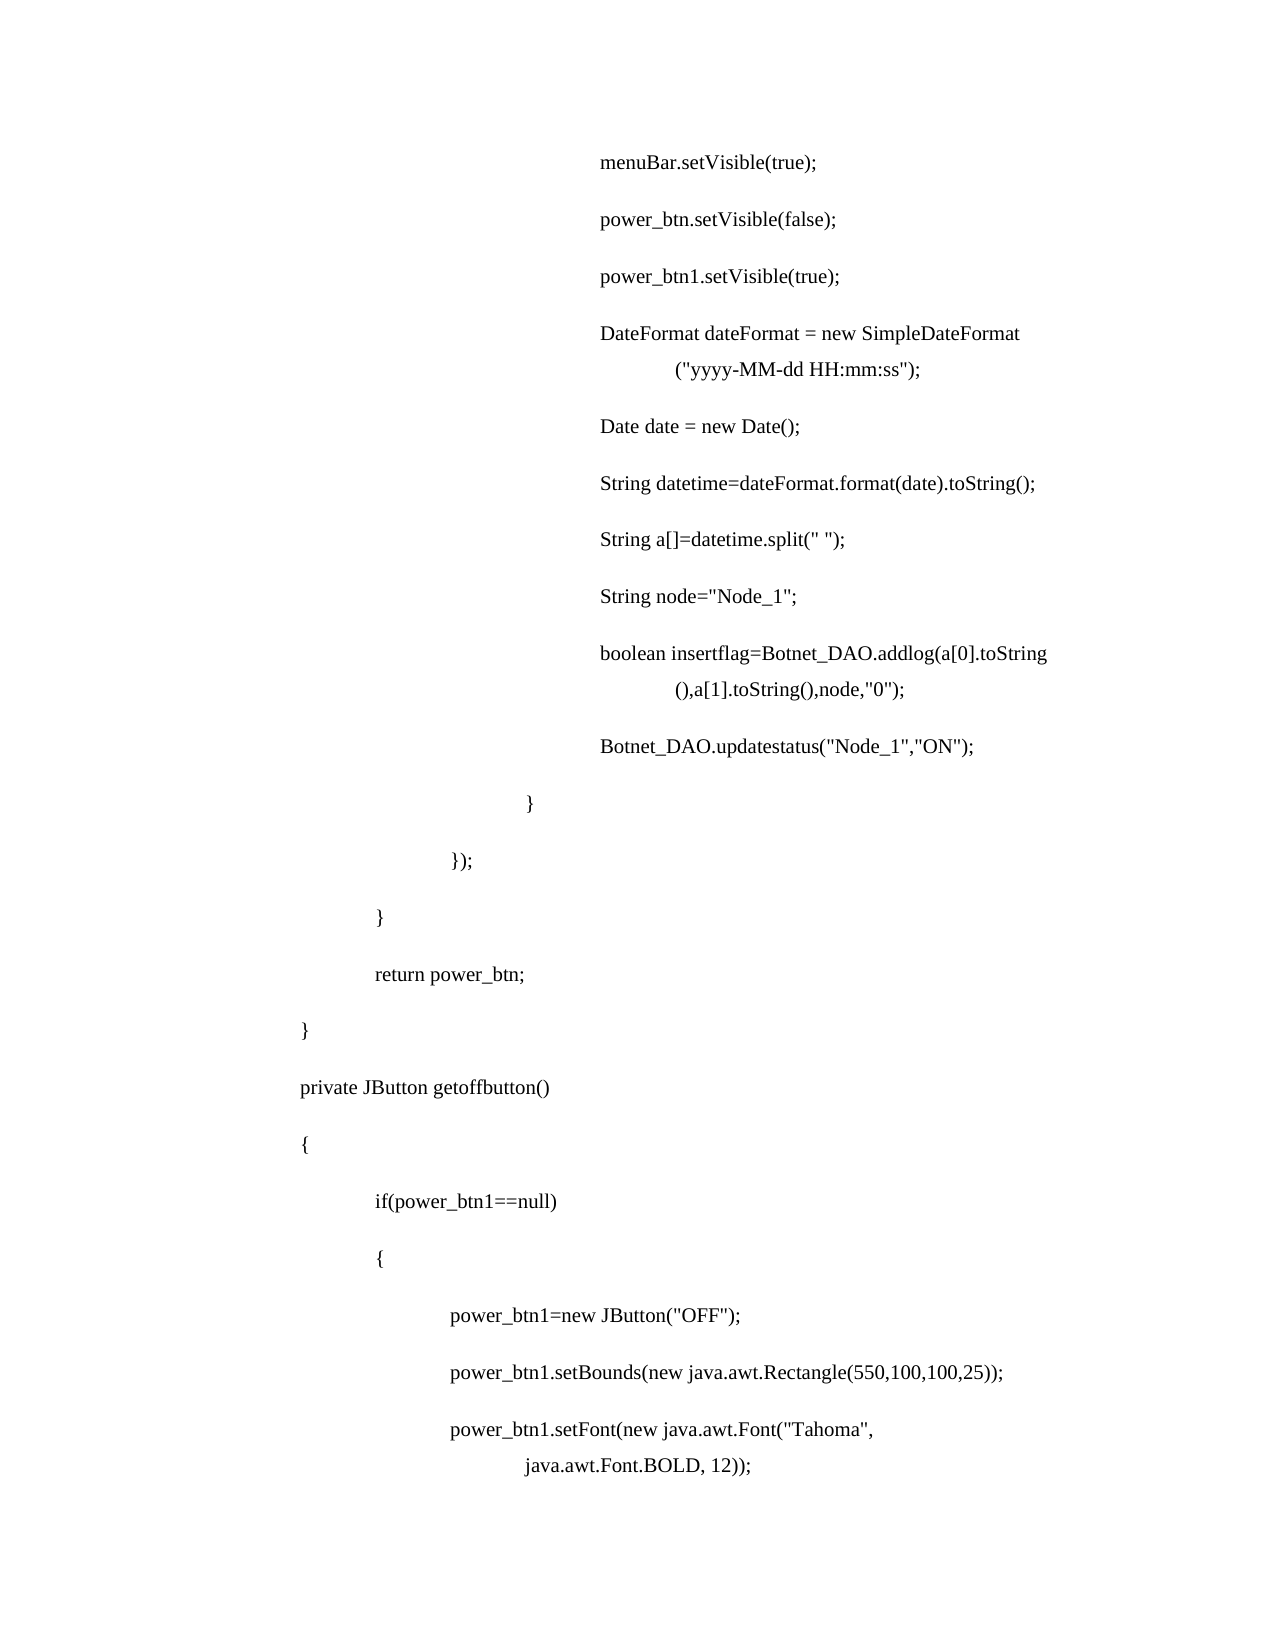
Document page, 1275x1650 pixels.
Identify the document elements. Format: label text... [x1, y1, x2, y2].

text Botnet_DAO.updatestatus("Node_1","ON"); [225, 734, 1125, 758]
text DateFormat dateFormat = new SimpleDateFormat ("yyyy-MM-dd HH:mm:ss"); [225, 321, 1125, 381]
text power_btn1.setVisible(true); [225, 264, 1125, 288]
text } [225, 791, 1125, 815]
text private JButton getoffbutton() [225, 1075, 1125, 1099]
text power_btn1.setFont(new java.awt.Font("Tahoma", java.awt.Font.BOLD, 12)); [225, 1416, 1125, 1477]
text String datetime=dateFormat.format(date).toString(); [225, 470, 1125, 494]
text menuBar.setVisible(true); [225, 150, 1125, 174]
text boolean insertflag=Botnet_DAO.addlog(a[0].toString (),a[1].toString(),node,"0"); [225, 641, 1125, 701]
text { [225, 1246, 1125, 1270]
text if(power_btn1==null) [225, 1189, 1125, 1213]
text String a[]=datetime.split(" "); [225, 527, 1125, 551]
text Date date = new Date(); [225, 413, 1125, 438]
text } [225, 1018, 1125, 1042]
text power_btn.setVisible(false); [225, 207, 1125, 231]
text { [225, 1132, 1125, 1156]
text power_btn1=new JButton("OFF"); [225, 1303, 1125, 1327]
text power_btn1.setBounds(new java.awt.Rectangle(550,100,100,25)); [225, 1359, 1125, 1384]
text }); [225, 848, 1125, 872]
text return power_btn; [225, 961, 1125, 986]
text } [225, 904, 1125, 929]
text String node="Node_1"; [225, 584, 1125, 608]
